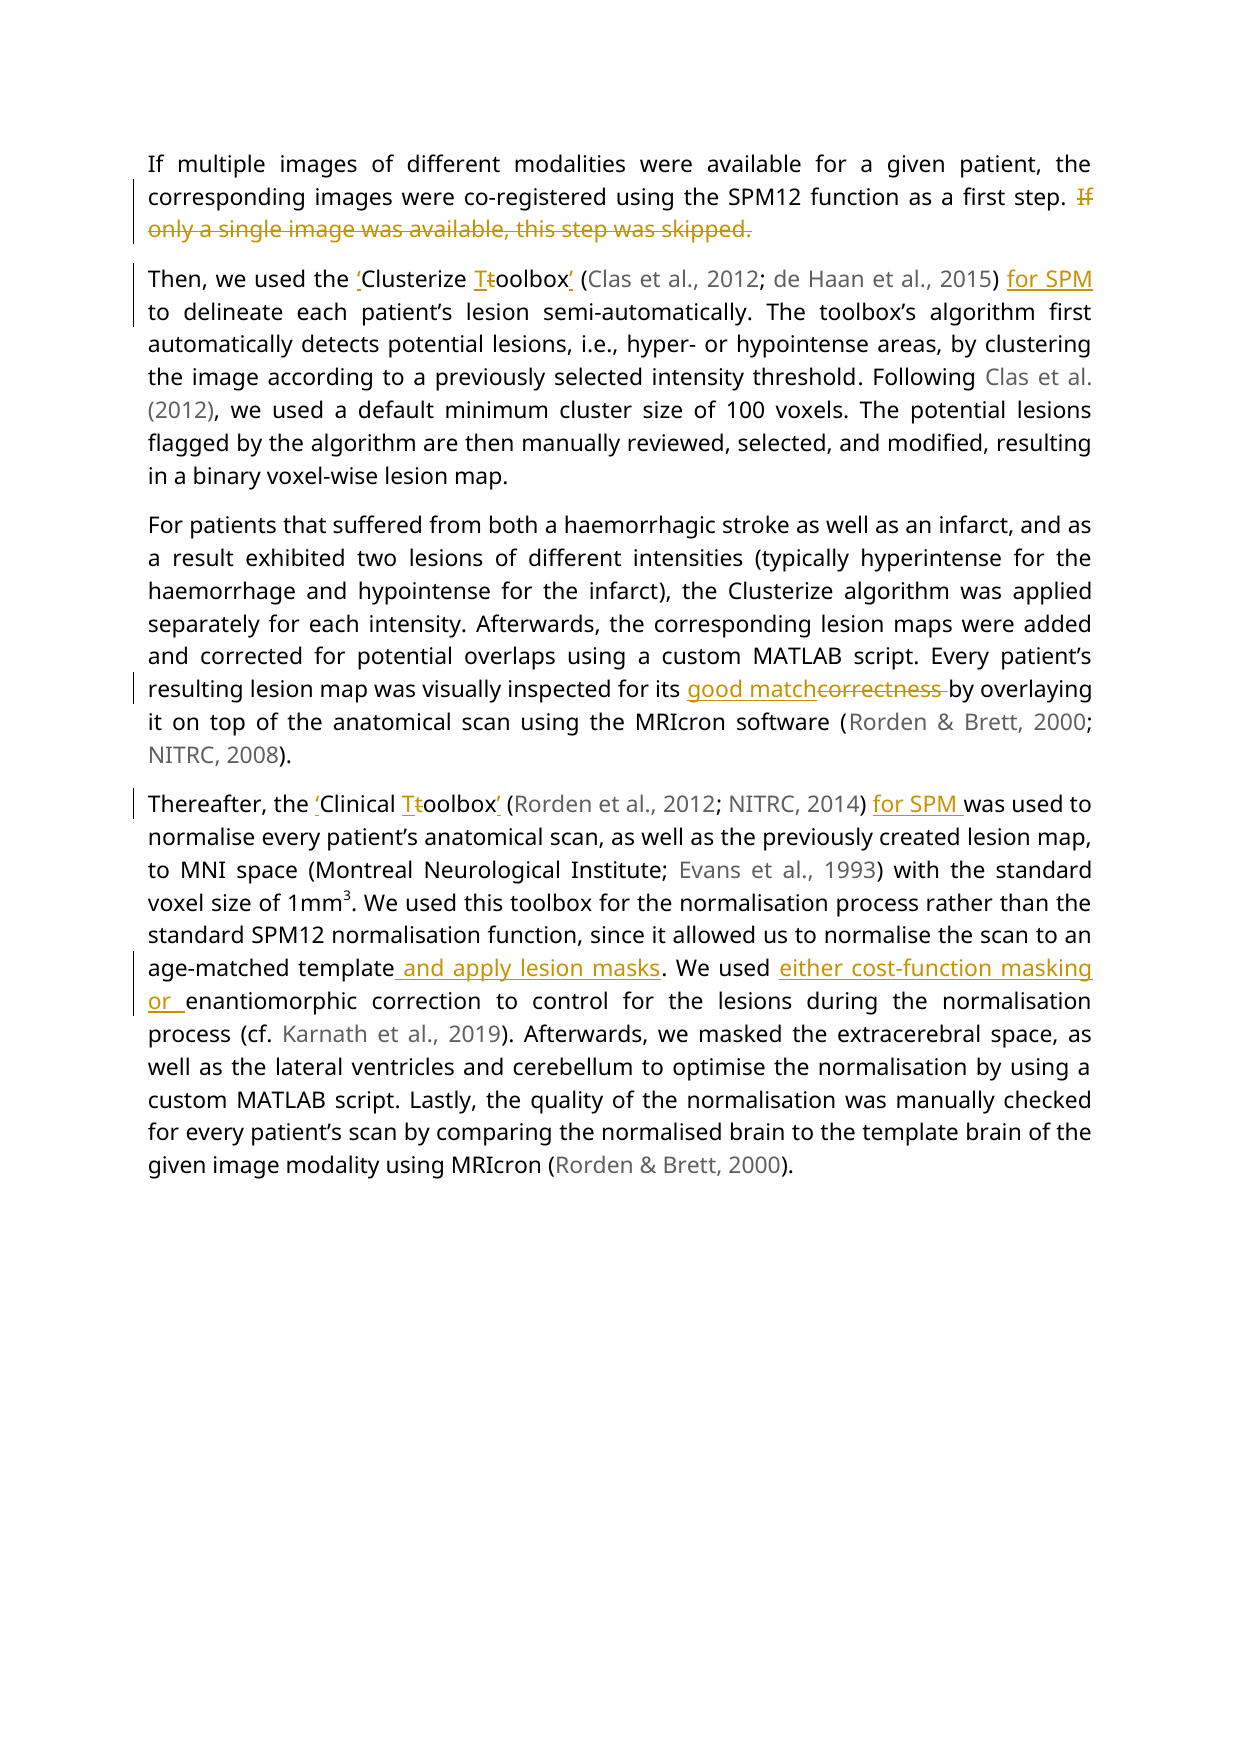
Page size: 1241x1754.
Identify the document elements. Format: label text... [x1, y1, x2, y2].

text Thereafter, the Clinical oolbox (Rorden et al., 2012; NITRC, 2014) was used to normalise every patient’s anatomical scan, as well as the previously created lesion map, to MNI space (Montreal Neurological Institute; Evans et al., 1993) with the standard voxel size of 1mm3. We used this toolbox for the normalisation process rather than the standard SPM12 normalisation function, since it allowed us to normalise the scan to an age-matched template. We used enantiomorphic correction to control for the lesions during the normalisation process (cf. Karnath et al., 2019). Afterwards, we masked the extracerebral space, as well as the lateral ventricles and cerebellum to optimise the normalisation by using a custom MATLAB script. Lastly, the quality of the normalisation was manually checked for every patient’s scan by comparing the normalised brain to the template brain of the given image modality using MRIcron (Rorden & Brett, 2000). [148, 788, 1093, 1180]
text For patients that suffered from both a haemorrhagic stroke as well as an infarct, and as a result exhibited two lesions of different intensities (typically hyperintense for the haemorrhage and hypointense for the infarct), the Clusterize algorithm was applied separately for each intensity. Afterwards, the corresponding lesion maps were added and corrected for potential overlaps using a custom MATLAB script. Every patient’s resulting lesion map was visually inspected for its by overlaying it on top of the anatomical scan using the MRIcron software (Rorden & Brett, 2000; NITRC, 2008). [148, 509, 1093, 770]
text If multiple images of different modalities were available for a given patient, the corresponding images were co-registered using the SPM12 function as a first step. [148, 148, 1093, 244]
text Then, we used the Clusterize oolbox (Clas et al., 2012; de Haan et al., 2015) to delineate each patient’s lesion semi-automatically. The toolbox’s algorithm first automatically detects potential lesions, i.e., hyper- or hypointense areas, by clustering the image according to a previously selected intensity threshold. Following Clas et al. (2012), we used a default minimum cluster size of 100 voxels. The potential lesions flagged by the algorithm are then manually reviewed, selected, and modified, resulting in a binary voxel-wise lesion map. [148, 263, 1093, 491]
